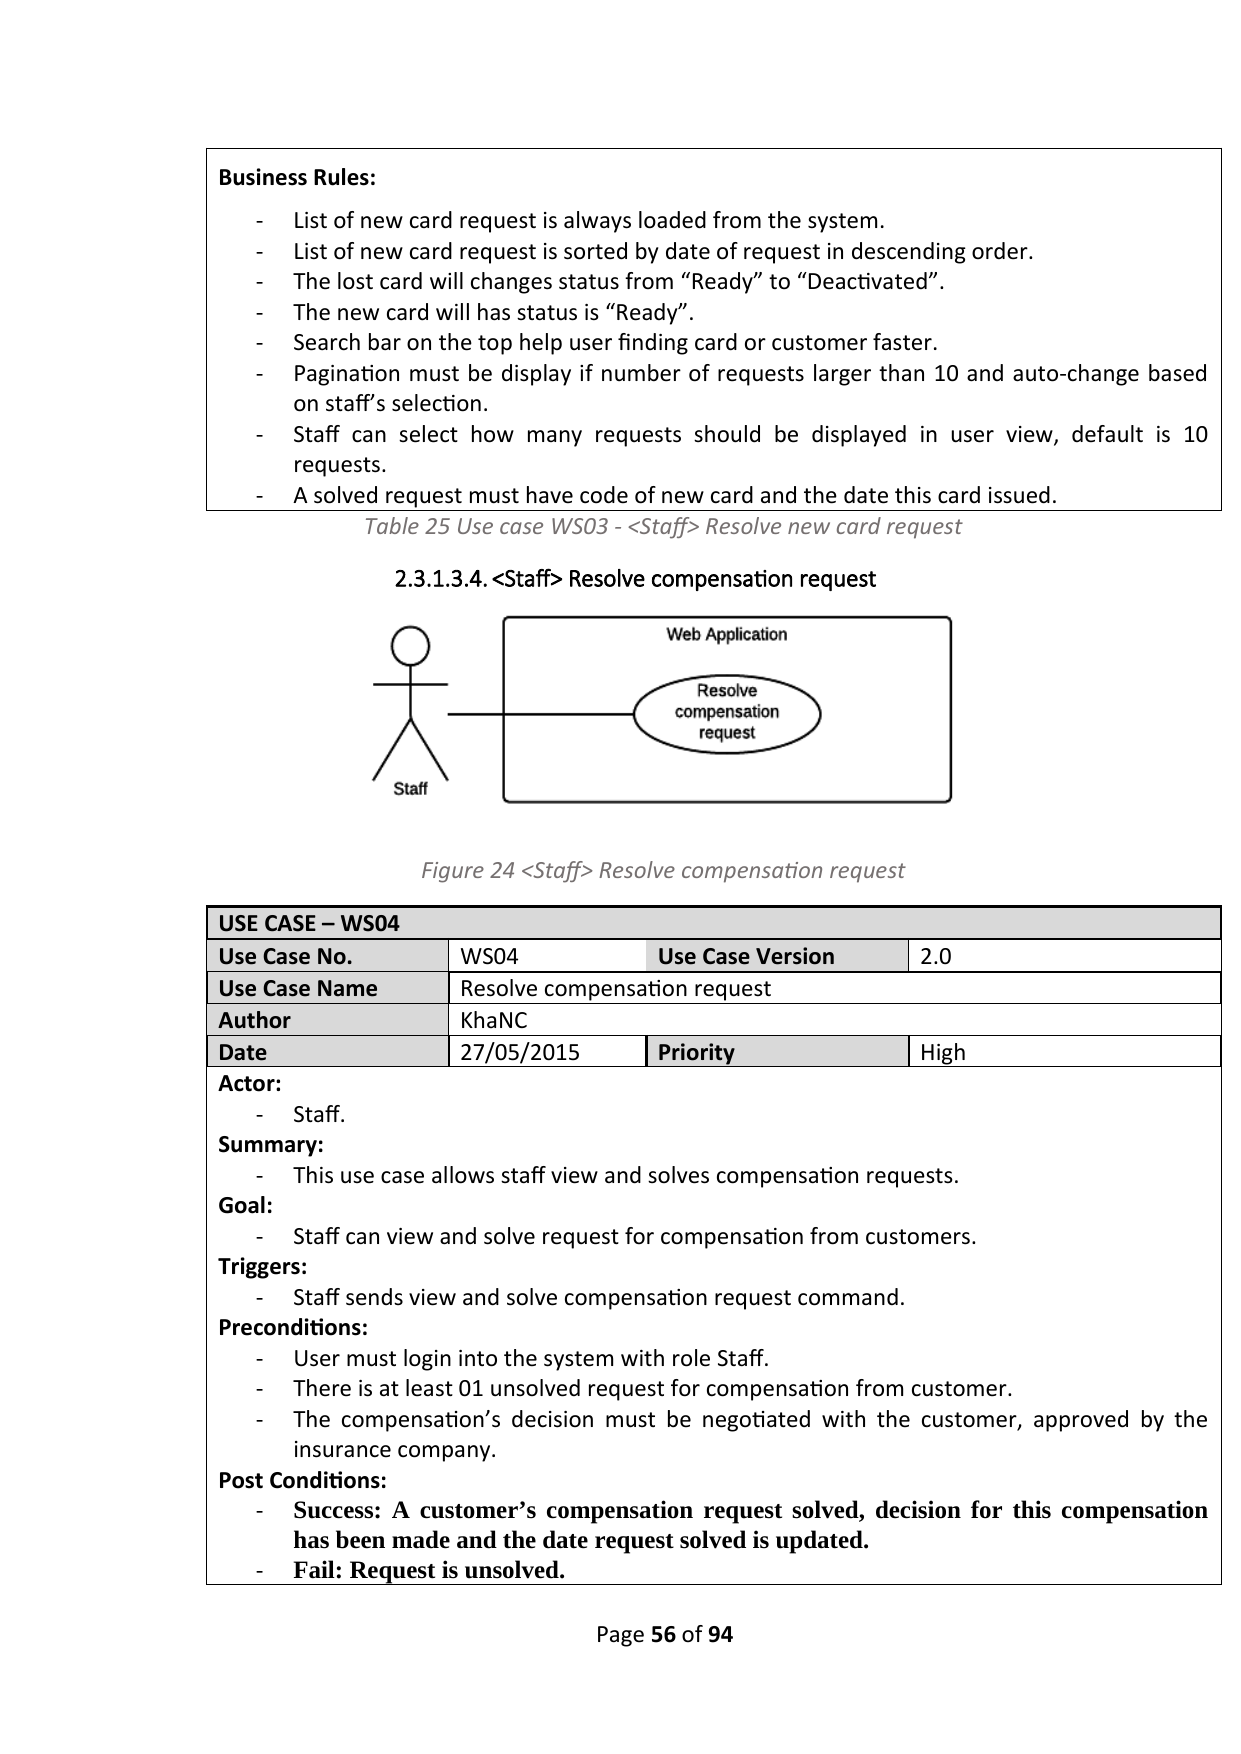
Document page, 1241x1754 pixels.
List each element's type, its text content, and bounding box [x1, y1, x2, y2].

table_cell 27/05/2015 [450, 1036, 645, 1066]
table_cell Use Case Name [208, 972, 448, 1003]
table_cell Date [208, 1036, 448, 1066]
table_cell Author [207, 1004, 448, 1035]
table_cell High [910, 1036, 1220, 1066]
table_cell KhaNC [449, 1004, 1221, 1035]
table_cell Resolve compensation request [450, 973, 1220, 1003]
table_header USE CASE – WS04 [208, 908, 1220, 938]
table_cell WS04 [449, 940, 646, 971]
subtitle <Staff> Resolve compensation request [394, 562, 1122, 592]
table_cell Use Case Version [646, 940, 908, 971]
table_cell Use Case No. [207, 940, 448, 971]
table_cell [207, 149, 1221, 509]
table_cell 2.0 [909, 940, 1221, 971]
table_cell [207, 1067, 1221, 1584]
picture [341, 594, 987, 835]
text Table 25 Use case WS03 - <Staff> Resolve new card request [207, 511, 1122, 541]
table_cell Priority [648, 1036, 908, 1066]
text Figure 24 <Staff> Resolve compensation request [207, 854, 1122, 884]
